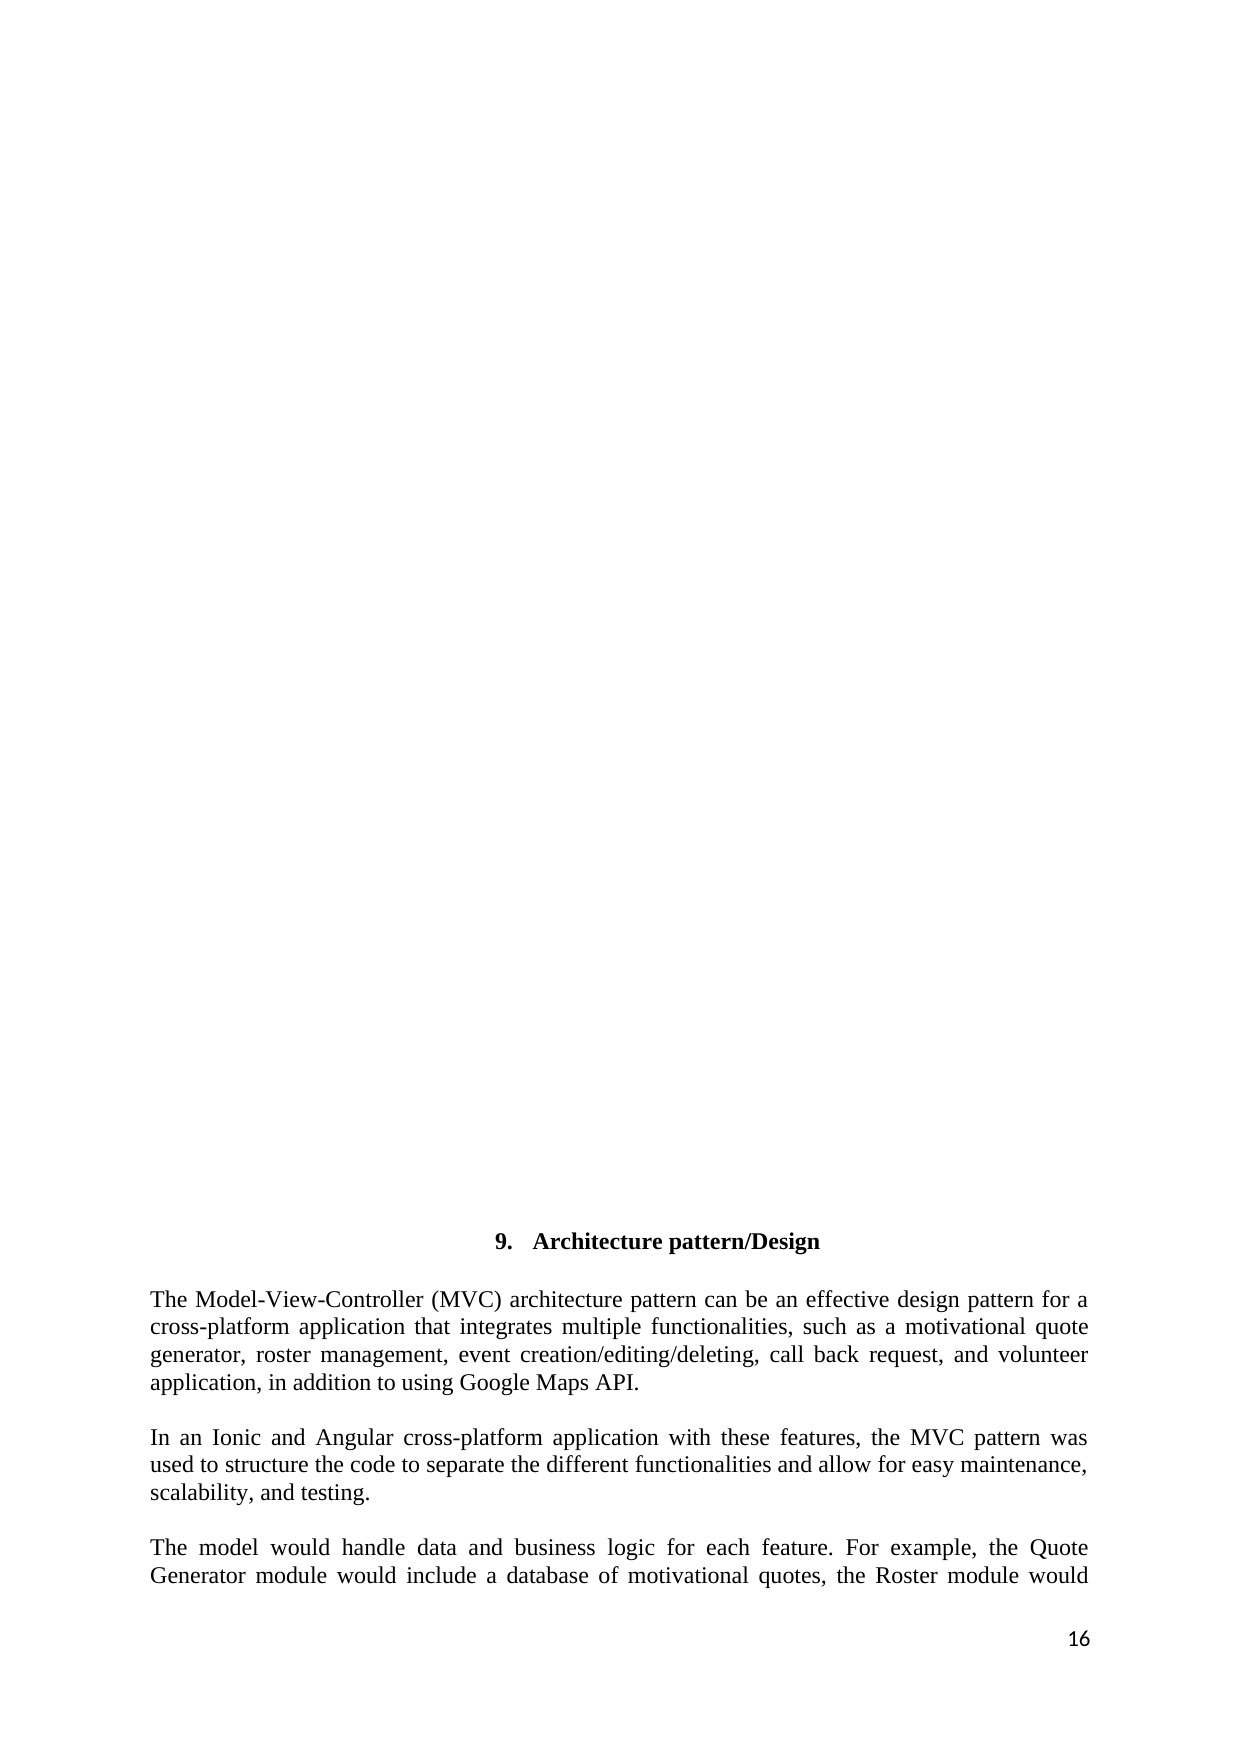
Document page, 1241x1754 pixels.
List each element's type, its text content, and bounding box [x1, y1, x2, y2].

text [150, 1533, 1090, 1588]
text In an Ionic and Angular cross-platform application with these features, the MVC pattern was used to structure the code to separate the different functionalities and allow for easy maintenance, scalability, and testing. [150, 1423, 1090, 1506]
subtitle Architecture pattern/Design [225, 1227, 1090, 1255]
text The Model-View-Controller (MVC) architecture pattern can be an effective design pattern for a cross-platform application that integrates multiple functionalities, such as a motivational quote generator, roster management, event creation/editing/deleting, call back request, and volunteer application, in addition to using Google Maps API. [150, 1285, 1090, 1395]
